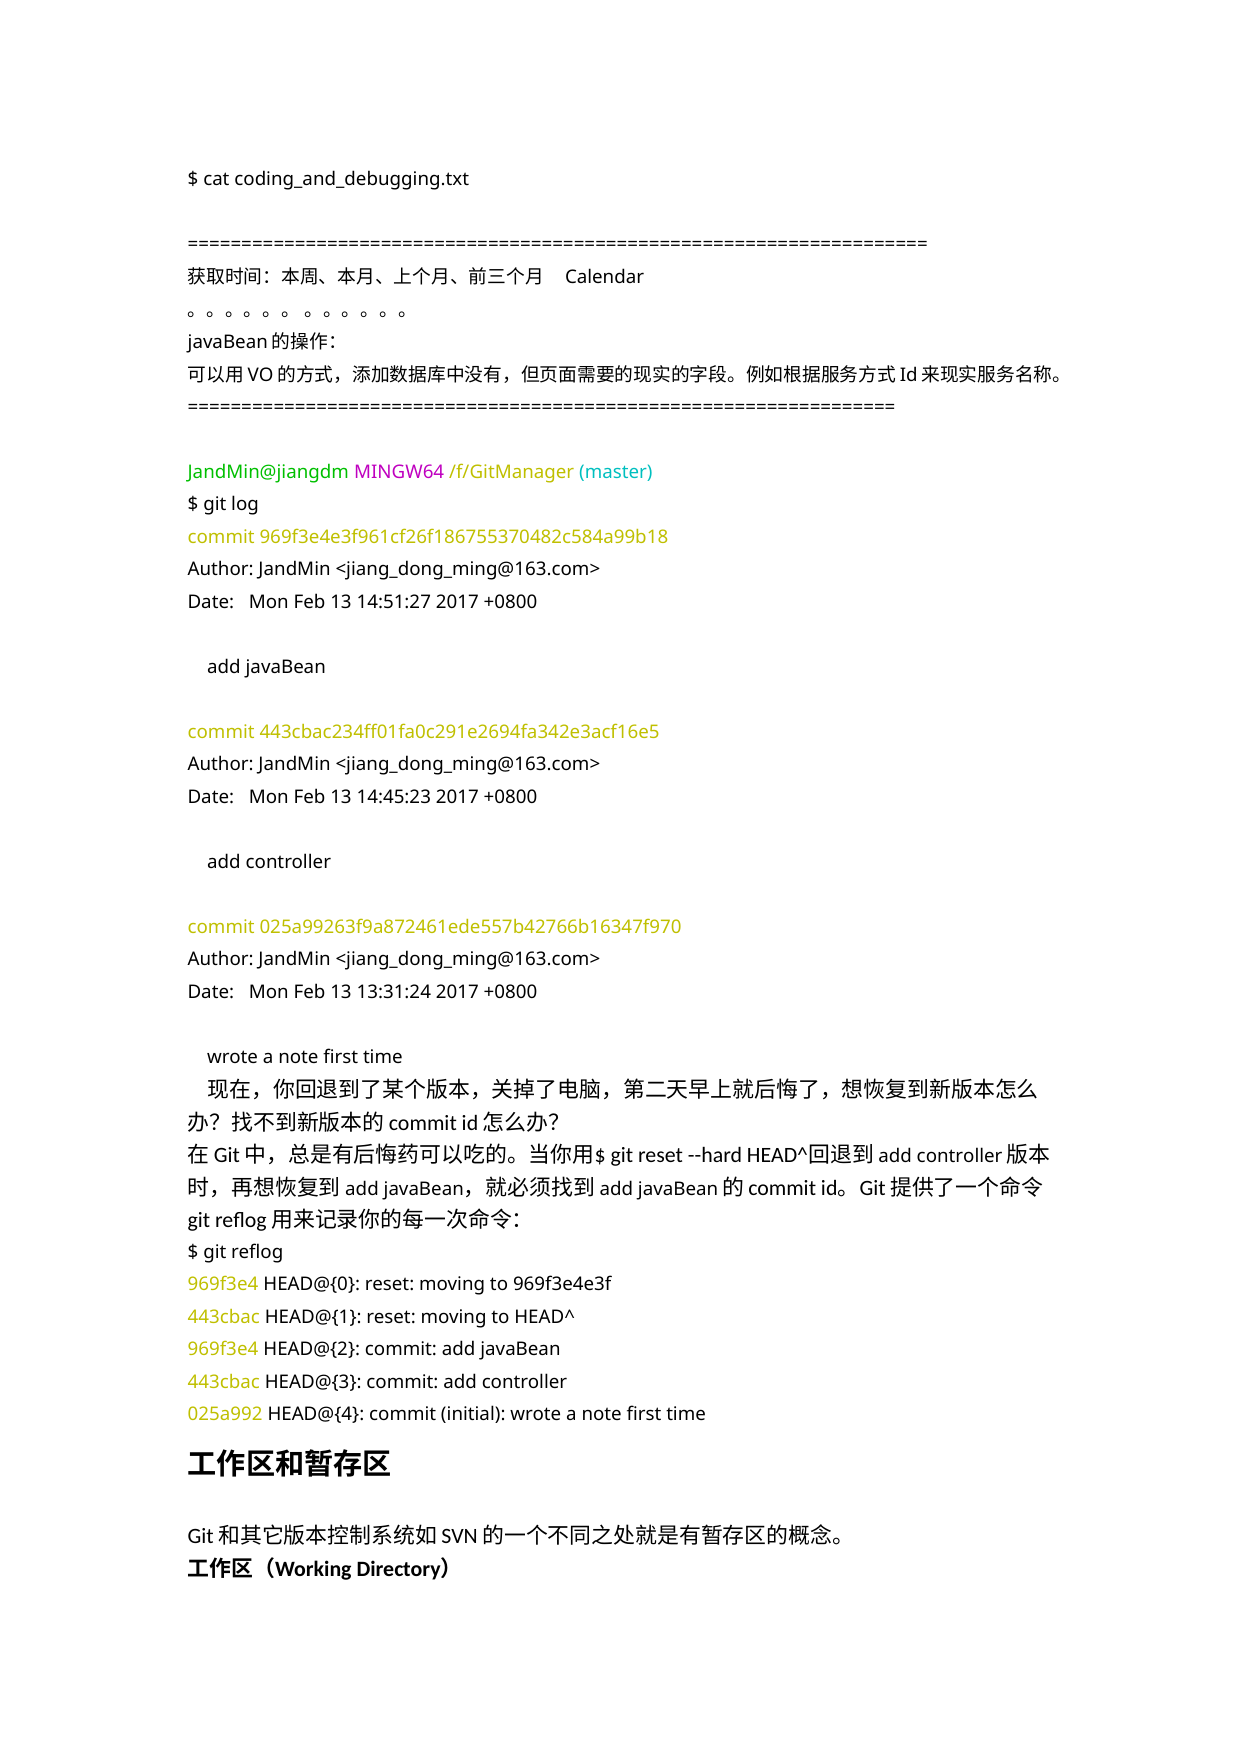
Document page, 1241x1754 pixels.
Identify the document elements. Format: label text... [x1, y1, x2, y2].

text $ git log [187, 487, 1053, 519]
text 工作区（Working Directory） [187, 1550, 1053, 1583]
text 获取时间：本周、本月、上个月、前三个月 Calendar [187, 259, 1053, 292]
text Author: JandMin <jiang_dong_ming@163.com> [187, 747, 1053, 779]
text commit 443cbac234ff01fa0c291e2694fa342e3acf16e5 [187, 714, 1053, 747]
text 443cbac HEAD@{3}: commit: add controller [187, 1364, 1053, 1397]
text Date: Mon Feb 13 14:51:27 2017 +0800 [187, 584, 1053, 617]
text javaBean的操作： [187, 324, 1053, 357]
text Author: JandMin <jiang_dong_ming@163.com> [187, 942, 1053, 974]
text $ git reflog [187, 1234, 1053, 1267]
text ================================================================== [187, 389, 1053, 422]
text 可以用VO的方式，添加数据库中没有，但页面需要的现实的字段。例如根据服务方式Id来现实服务名称。 [187, 357, 1053, 389]
text JandMin@jiangdm MINGW64 /f/GitManager (master) [187, 454, 1053, 487]
text Date: Mon Feb 13 13:31:24 2017 +0800 [187, 974, 1053, 1007]
text Git和其它版本控制系统如SVN的一个不同之处就是有暂存区的概念。 [187, 1518, 1053, 1550]
text $ cat coding_and_debugging.txt [187, 162, 1053, 194]
text add controller [187, 844, 1053, 877]
text add javaBean [187, 649, 1053, 682]
text 969f3e4 HEAD@{2}: commit: add javaBean [187, 1332, 1053, 1364]
text Author: JandMin <jiang_dong_ming@163.com> [187, 552, 1053, 584]
text 。。。。。。 。。。。。。 [187, 292, 1053, 324]
text commit 969f3e4e3f961cf26f186755370482c584a99b18 [187, 519, 1053, 552]
text commit 025a99263f9a872461ede557b42766b16347f970 [187, 909, 1053, 942]
subtitle 工作区和暂存区 [187, 1429, 1053, 1494]
text 443cbac HEAD@{1}: reset: moving to HEAD^ [187, 1299, 1053, 1332]
text 在Git中，总是有后悔药可以吃的。当你用$ git reset --hard HEAD^回退到add controller版本时，再想恢复到add javaBean，就必须找到add javaBean的commit id。Git提供了一个命令git reflog用来记录你的每一次命令： [187, 1137, 1053, 1234]
text 969f3e4 HEAD@{0}: reset: moving to 969f3e4e3f [187, 1267, 1053, 1299]
text 025a992 HEAD@{4}: commit (initial): wrote a note first time [187, 1397, 1053, 1429]
text ===================================================================== [187, 227, 1053, 259]
text Date: Mon Feb 13 14:45:23 2017 +0800 [187, 779, 1053, 812]
text 现在，你回退到了某个版本，关掉了电脑，第二天早上就后悔了，想恢复到新版本怎么办？找不到新版本的commit id怎么办？ [187, 1072, 1053, 1137]
text wrote a note first time [187, 1039, 1053, 1072]
